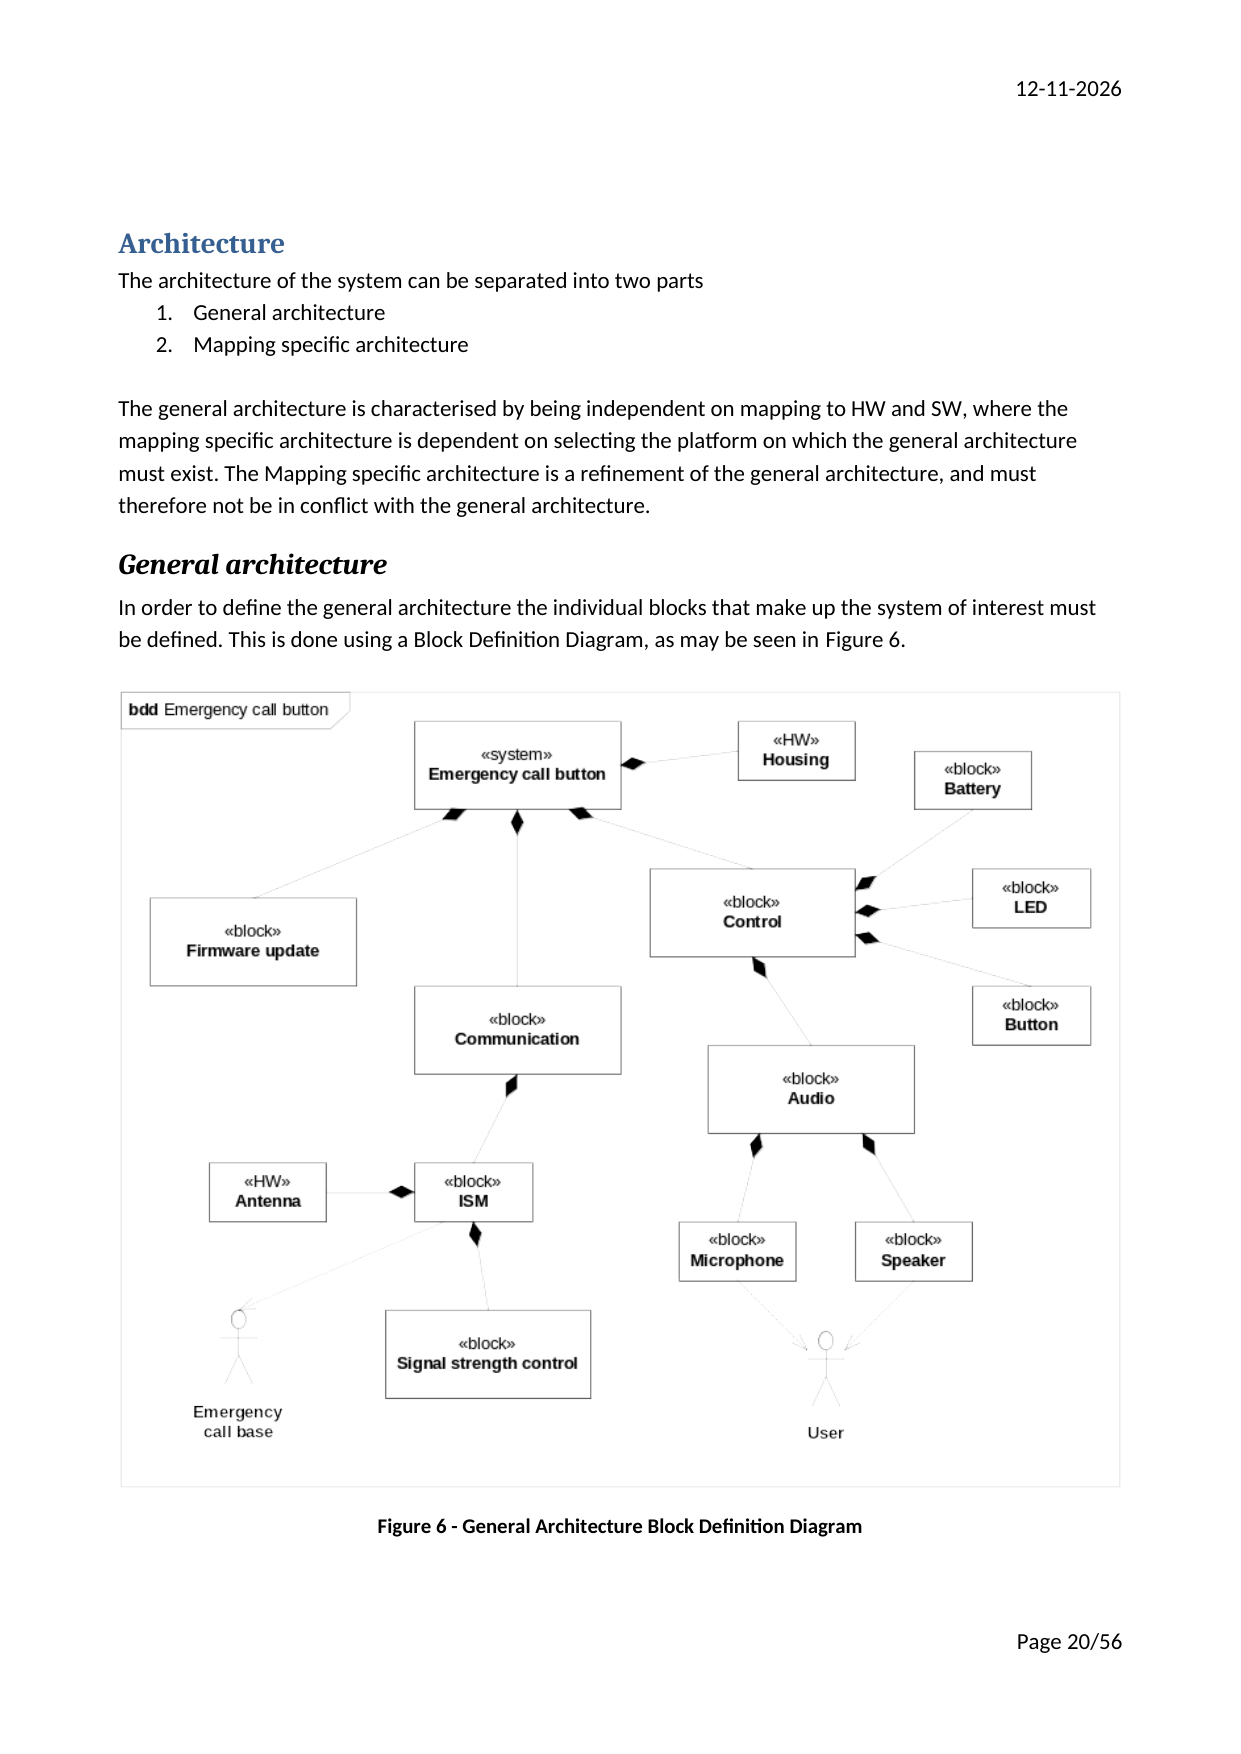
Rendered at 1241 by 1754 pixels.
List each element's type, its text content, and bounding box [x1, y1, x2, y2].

subtitle General architecture [118, 548, 1122, 582]
subtitle Architecture [118, 227, 1122, 261]
list General architecture [156, 298, 1122, 326]
text In order to define the general architecture the individual blocks that make up the system of interest must be defined. This is done using a Block Definition Diagram, as may be seen in Figure 6. [118, 593, 1122, 653]
list Mapping specific architecture [156, 330, 1122, 358]
text Figure 6 - General Architecture Block Definition Diagram [118, 1513, 1122, 1538]
text The architecture of the system can be separated into two parts [118, 266, 1122, 294]
text The general architecture is characterised by being independent on mapping to HW and SW, where the mapping specific architecture is dependent on selecting the platform on which the general architecture must exist. The Mapping specific architecture is a refinement of the general architecture, and must therefore not be in conflict with the general architecture. [118, 394, 1122, 519]
